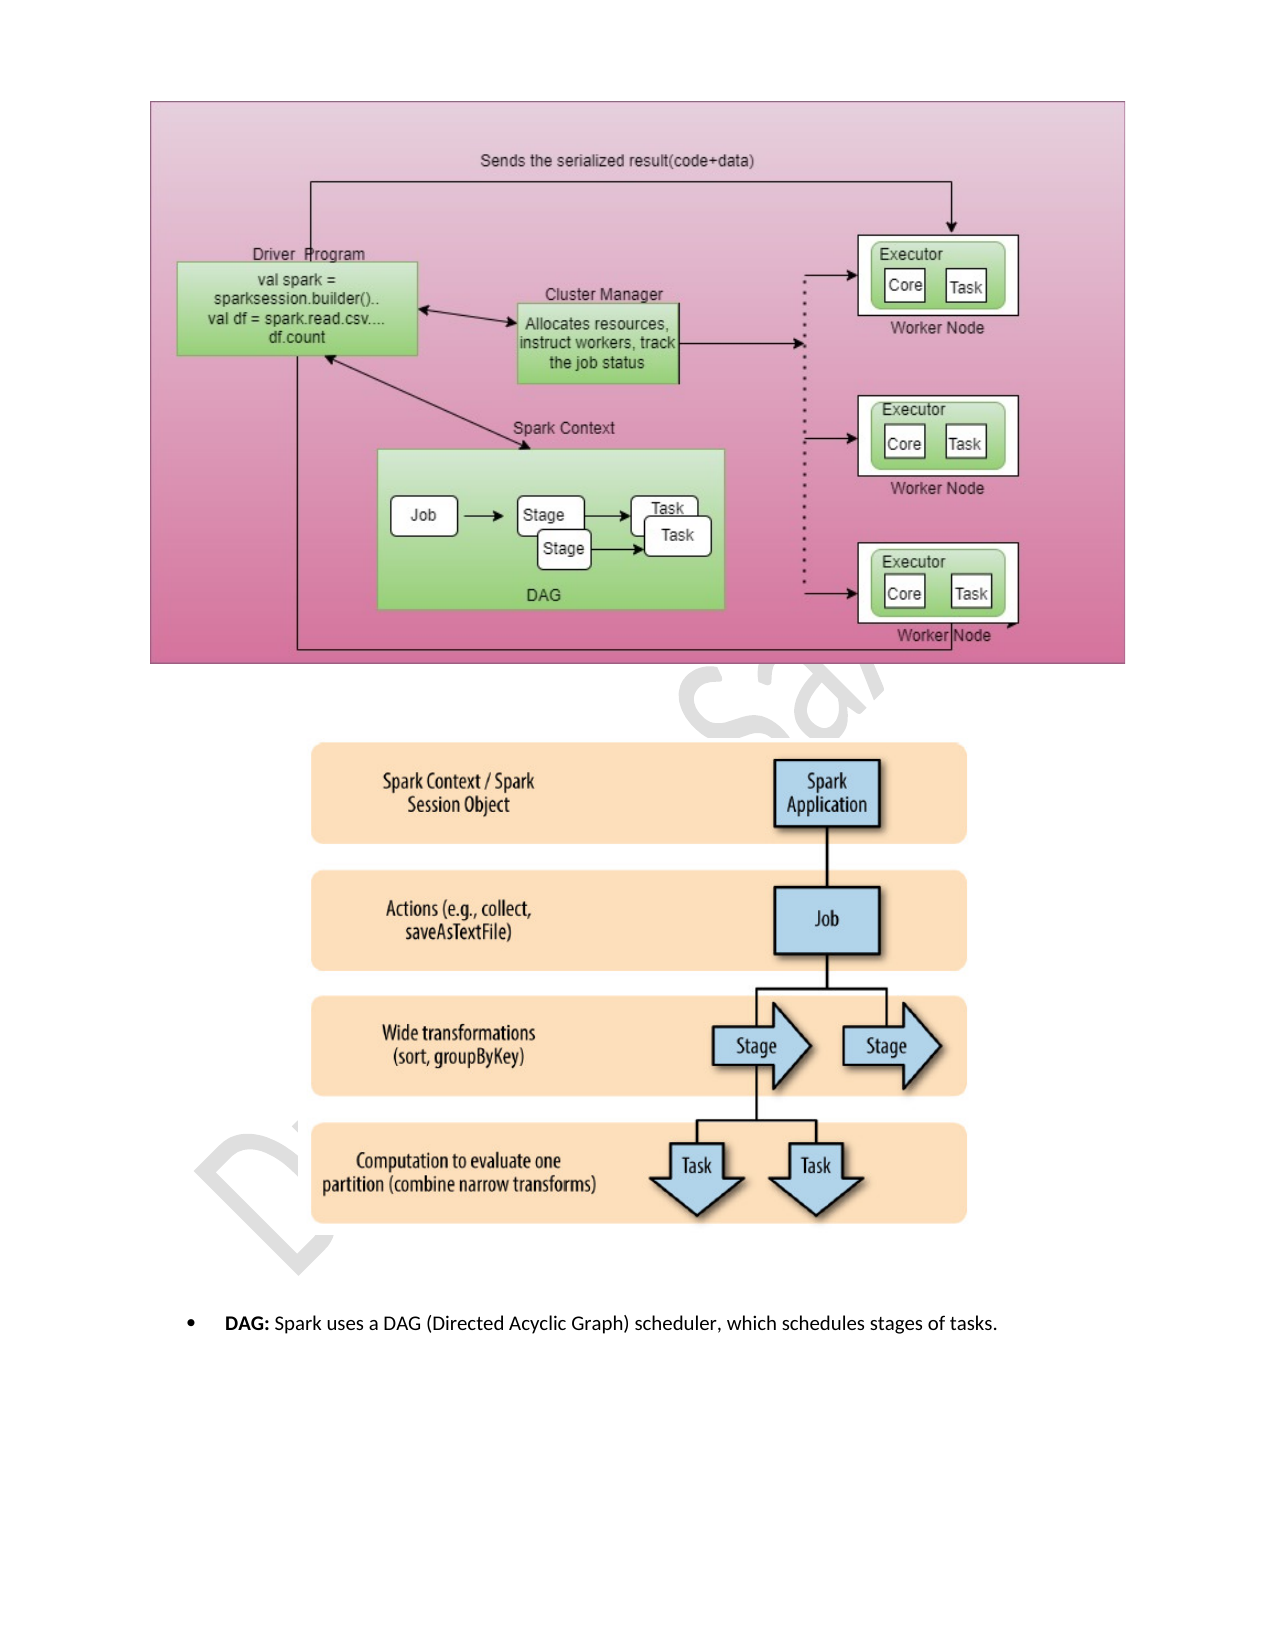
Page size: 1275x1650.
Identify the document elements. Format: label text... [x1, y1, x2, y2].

picture [298, 738, 977, 1235]
picture [150, 101, 1125, 664]
list DAG: Spark uses a DAG (Directed Acyclic Graph) scheduler, which schedules stages of tasks. [187, 1310, 1125, 1335]
